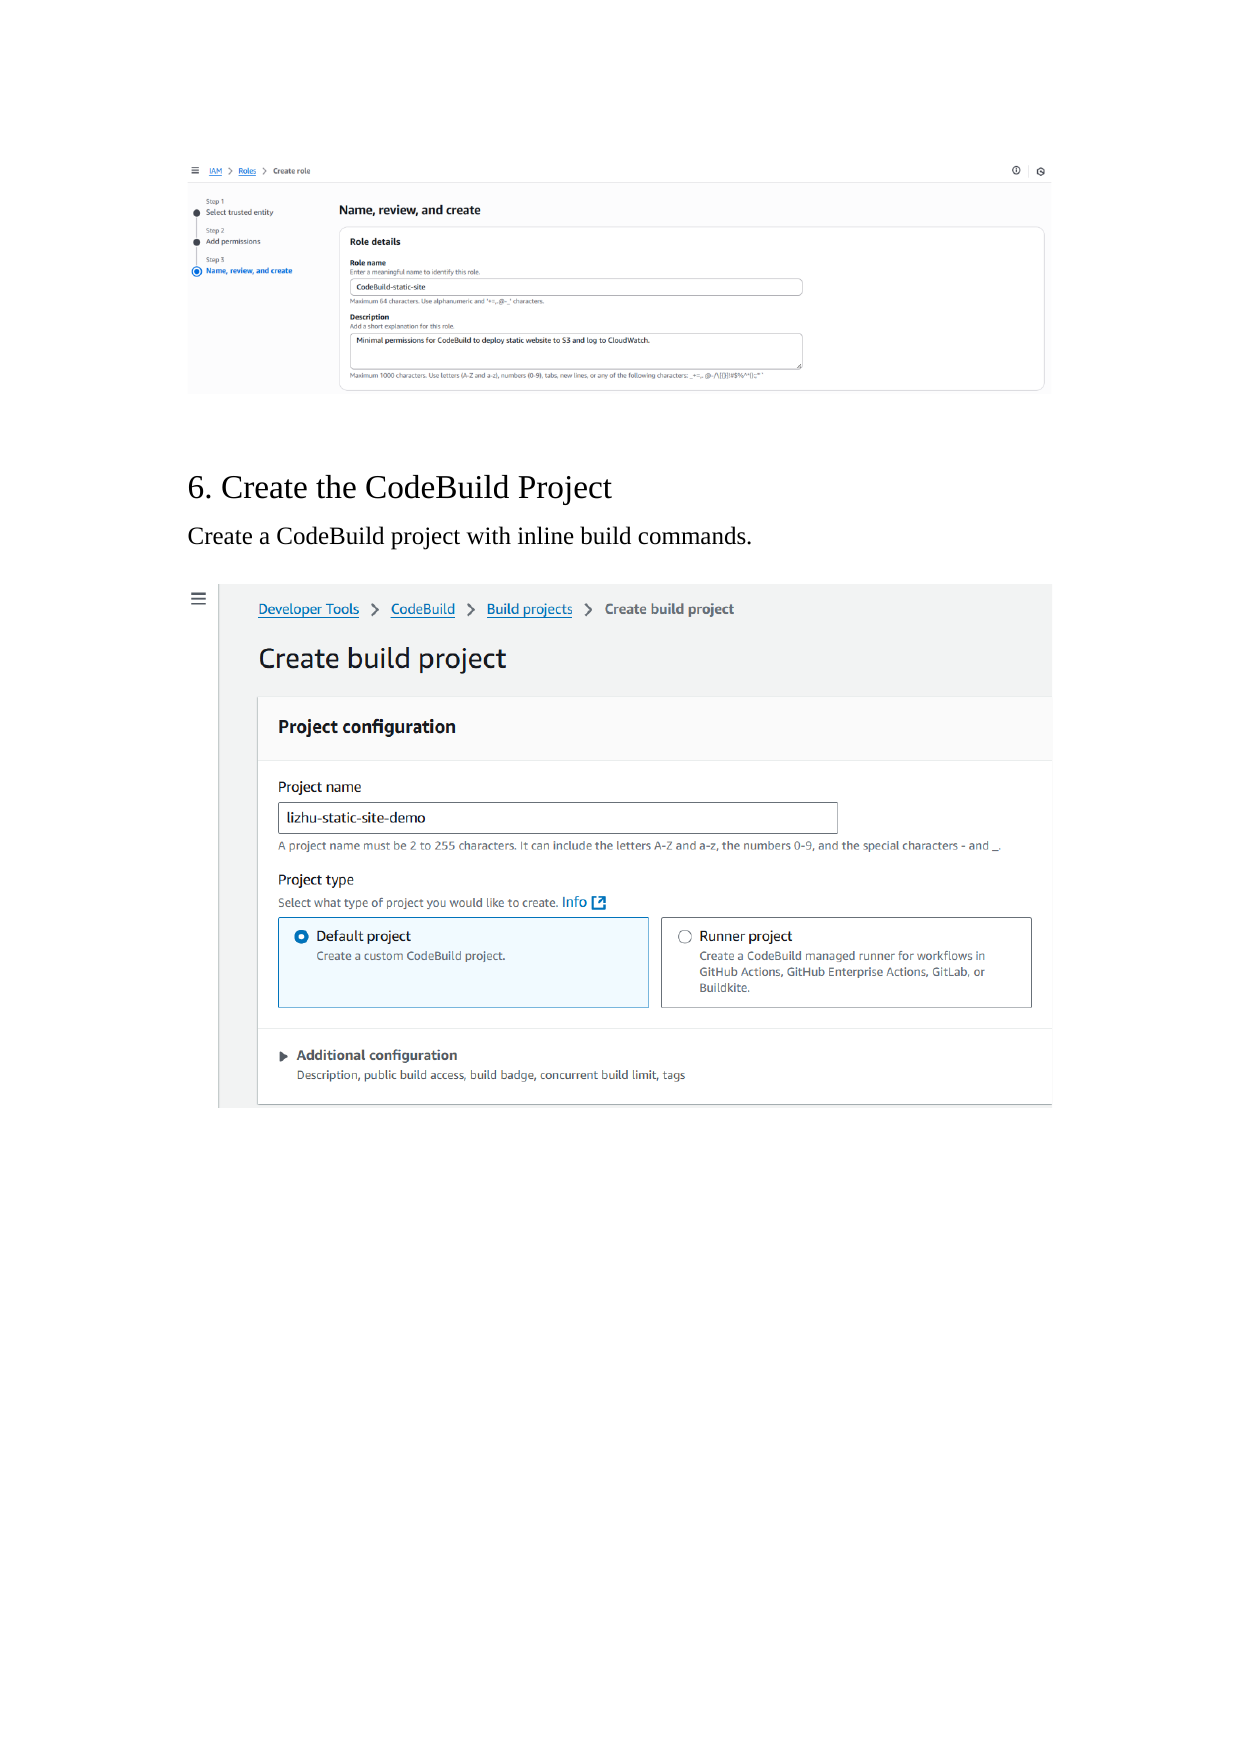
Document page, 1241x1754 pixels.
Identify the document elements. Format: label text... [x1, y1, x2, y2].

picture [187, 584, 1053, 1108]
text Create a CodeBuild project with inline build commands. [187, 519, 1053, 552]
text 6. Create the CodeBuild Project [187, 454, 1053, 519]
picture [187, 162, 1052, 394]
